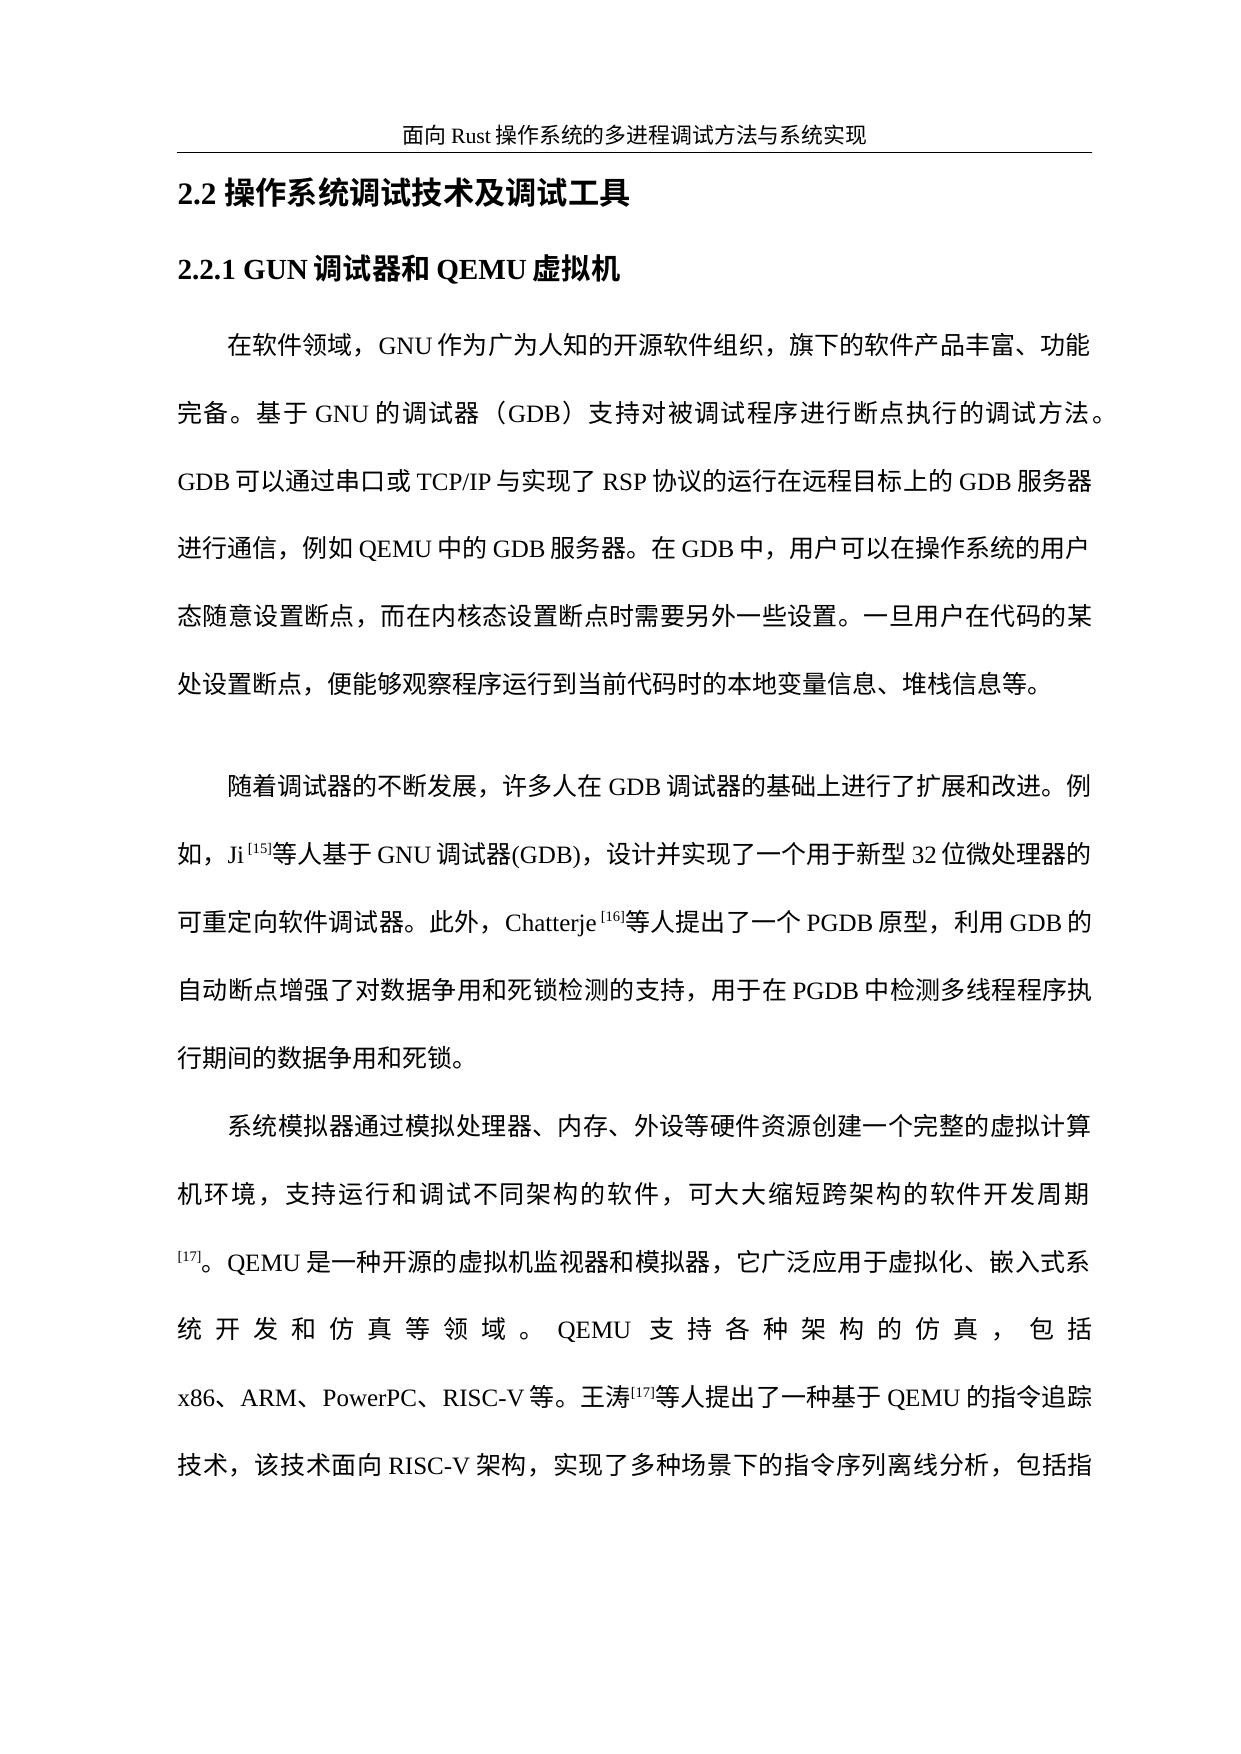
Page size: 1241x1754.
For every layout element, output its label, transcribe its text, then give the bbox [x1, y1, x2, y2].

text 随着调试器的不断发展，许多人在GDB调试器的基础上进行了扩展和改进。例如，Ji 等人基于GNU调试器(GDB)，设计并实现了一个用于新型32位微处理器的可重定向软件调试器。此外，Chatterje 等人提出了一个PGDB原型，利用GDB的自动断点增强了对数据争用和死锁检测的支持，用于在PGDB中检测多线程程序执行期间的数据争用和死锁。 [177, 751, 1092, 1090]
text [177, 1090, 1092, 1498]
subtitle GUN调试器和QEMU虚拟机 [177, 233, 1092, 301]
text 在软件领域，GNU作为广为人知的开源软件组织，旗下的软件产品丰富、功能完备。基于GNU的调试器（GDB）支持对被调试程序进行断点执行的调试方法。GDB可以通过串口或TCP/IP与实现了RSP协议的运行在远程目标上的GDB服务器进行通信，例如QEMU中的GDB服务器。在GDB中，用户可以在操作系统的用户态随意设置断点，而在内核态设置断点时需要另外一些设置。一旦用户在代码的某处设置断点，便能够观察程序运行到当前代码时的本地变量信息、堆栈信息等。 [177, 309, 1092, 717]
subtitle 操作系统调试技术及调试工具 [177, 157, 1092, 225]
